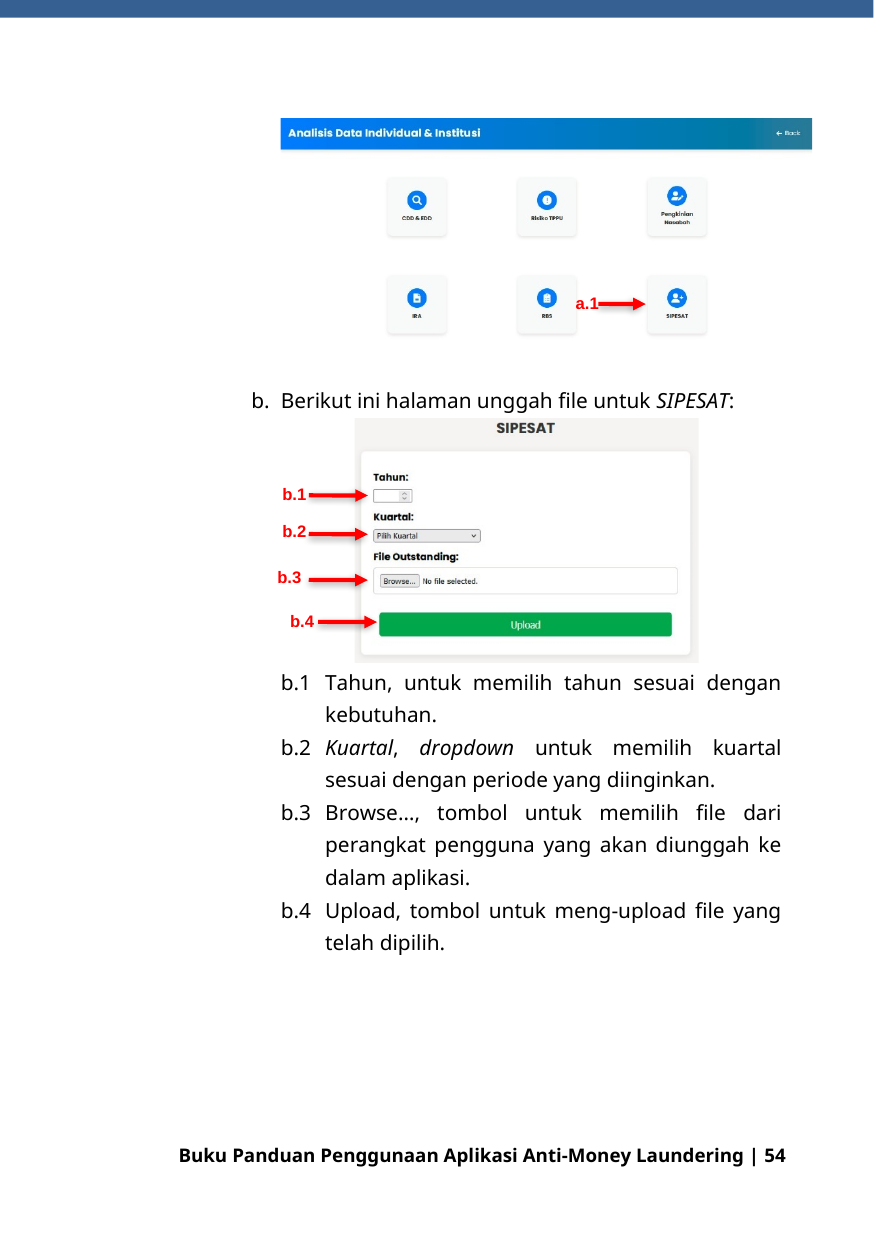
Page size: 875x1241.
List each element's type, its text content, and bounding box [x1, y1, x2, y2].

picture [280, 118, 813, 349]
list Tahun, untuk memilih tahun sesuai dengan kebutuhan. [281, 668, 782, 729]
list Kuartal, dropdown untuk memilih kuartal sesuai dengan periode yang diinginkan. [281, 733, 782, 794]
picture [354, 418, 699, 663]
list Upload, tombol untuk meng-upload file yang telah dipilih. [281, 896, 782, 957]
list Browse…, tombol untuk memilih file dari perangkat pengguna yang akan diunggah ke dalam aplikasi. [281, 798, 782, 892]
list Berikut ini halaman unggah file untuk SIPESAT: [251, 386, 782, 414]
